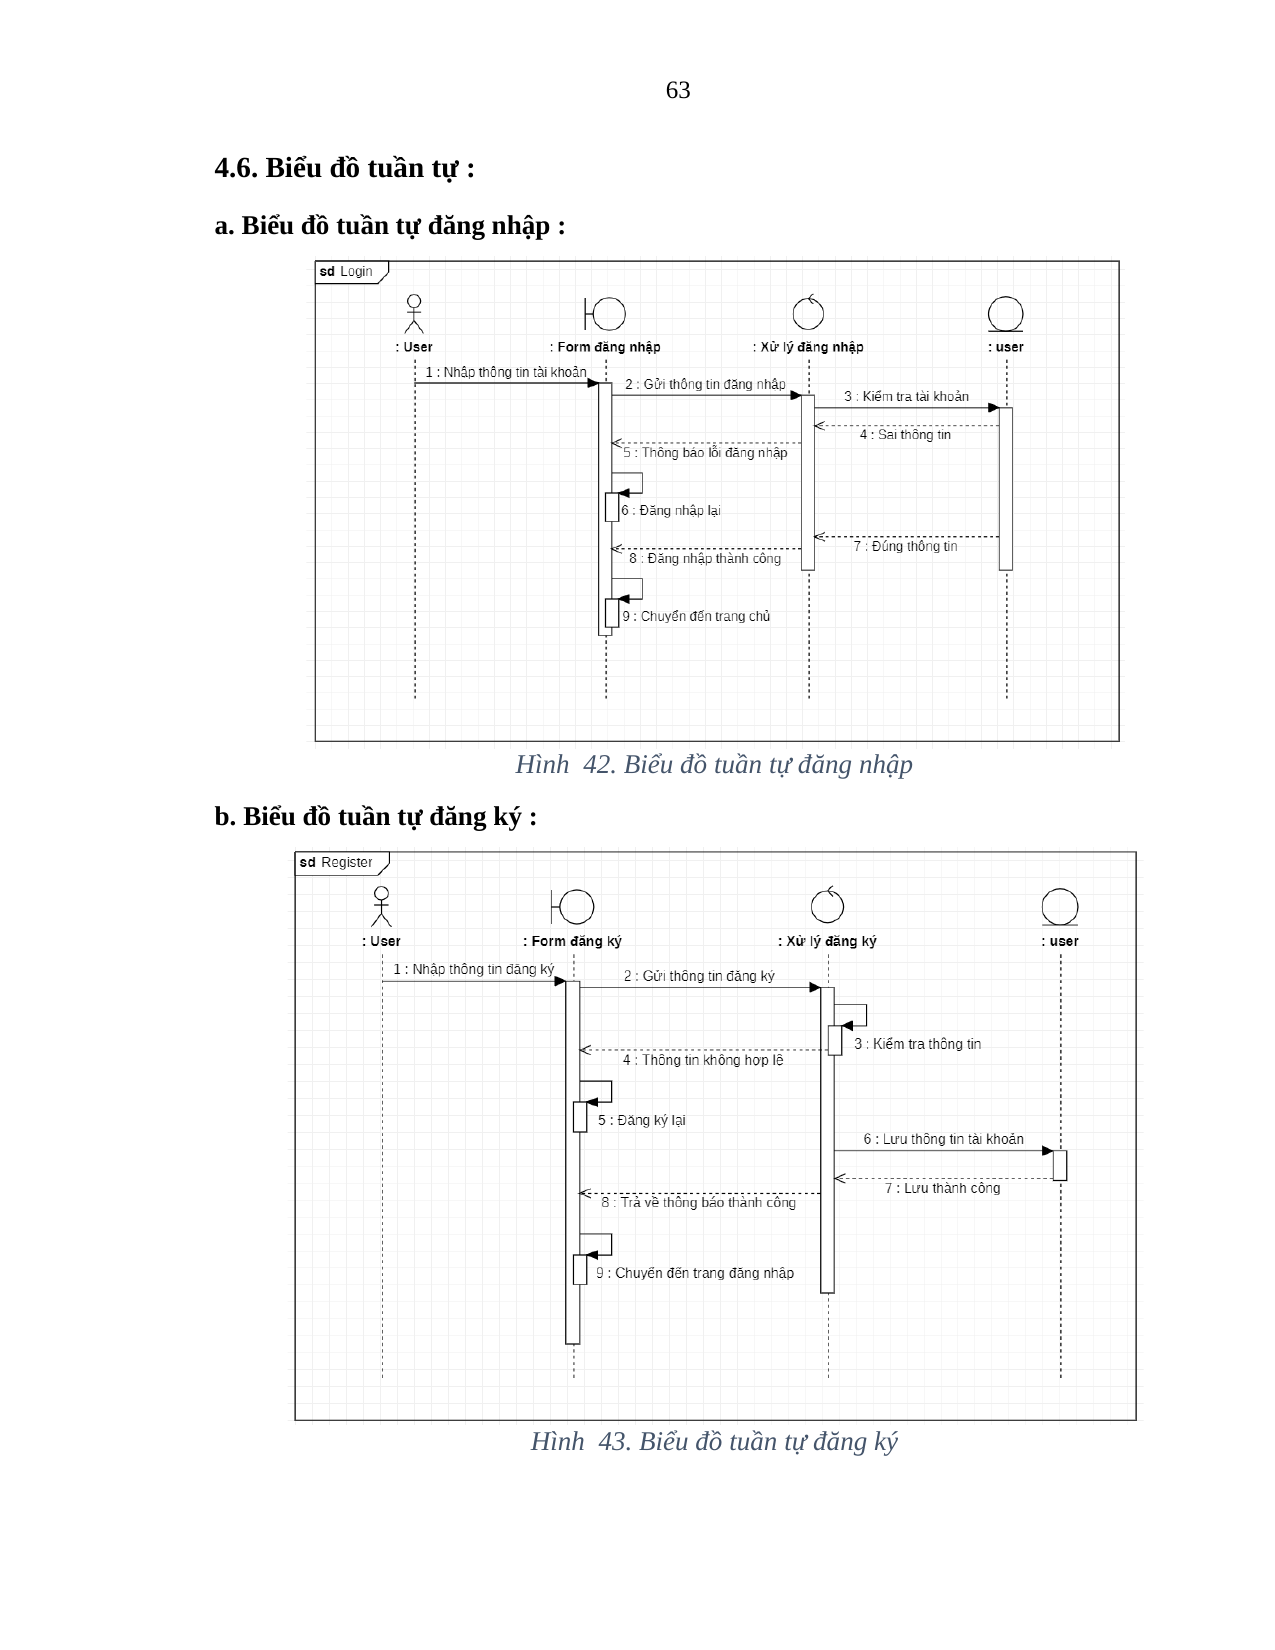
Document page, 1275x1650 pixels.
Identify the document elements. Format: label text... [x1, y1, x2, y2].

picture [306, 256, 1125, 749]
picture [287, 847, 1144, 1425]
text Biểu đồ tuần tự : [214, 150, 1217, 183]
text Biểu đồ tuần tự đăng nhập : [214, 209, 1217, 240]
text Biểu đồ tuần tự đăng ký : [214, 801, 1217, 832]
